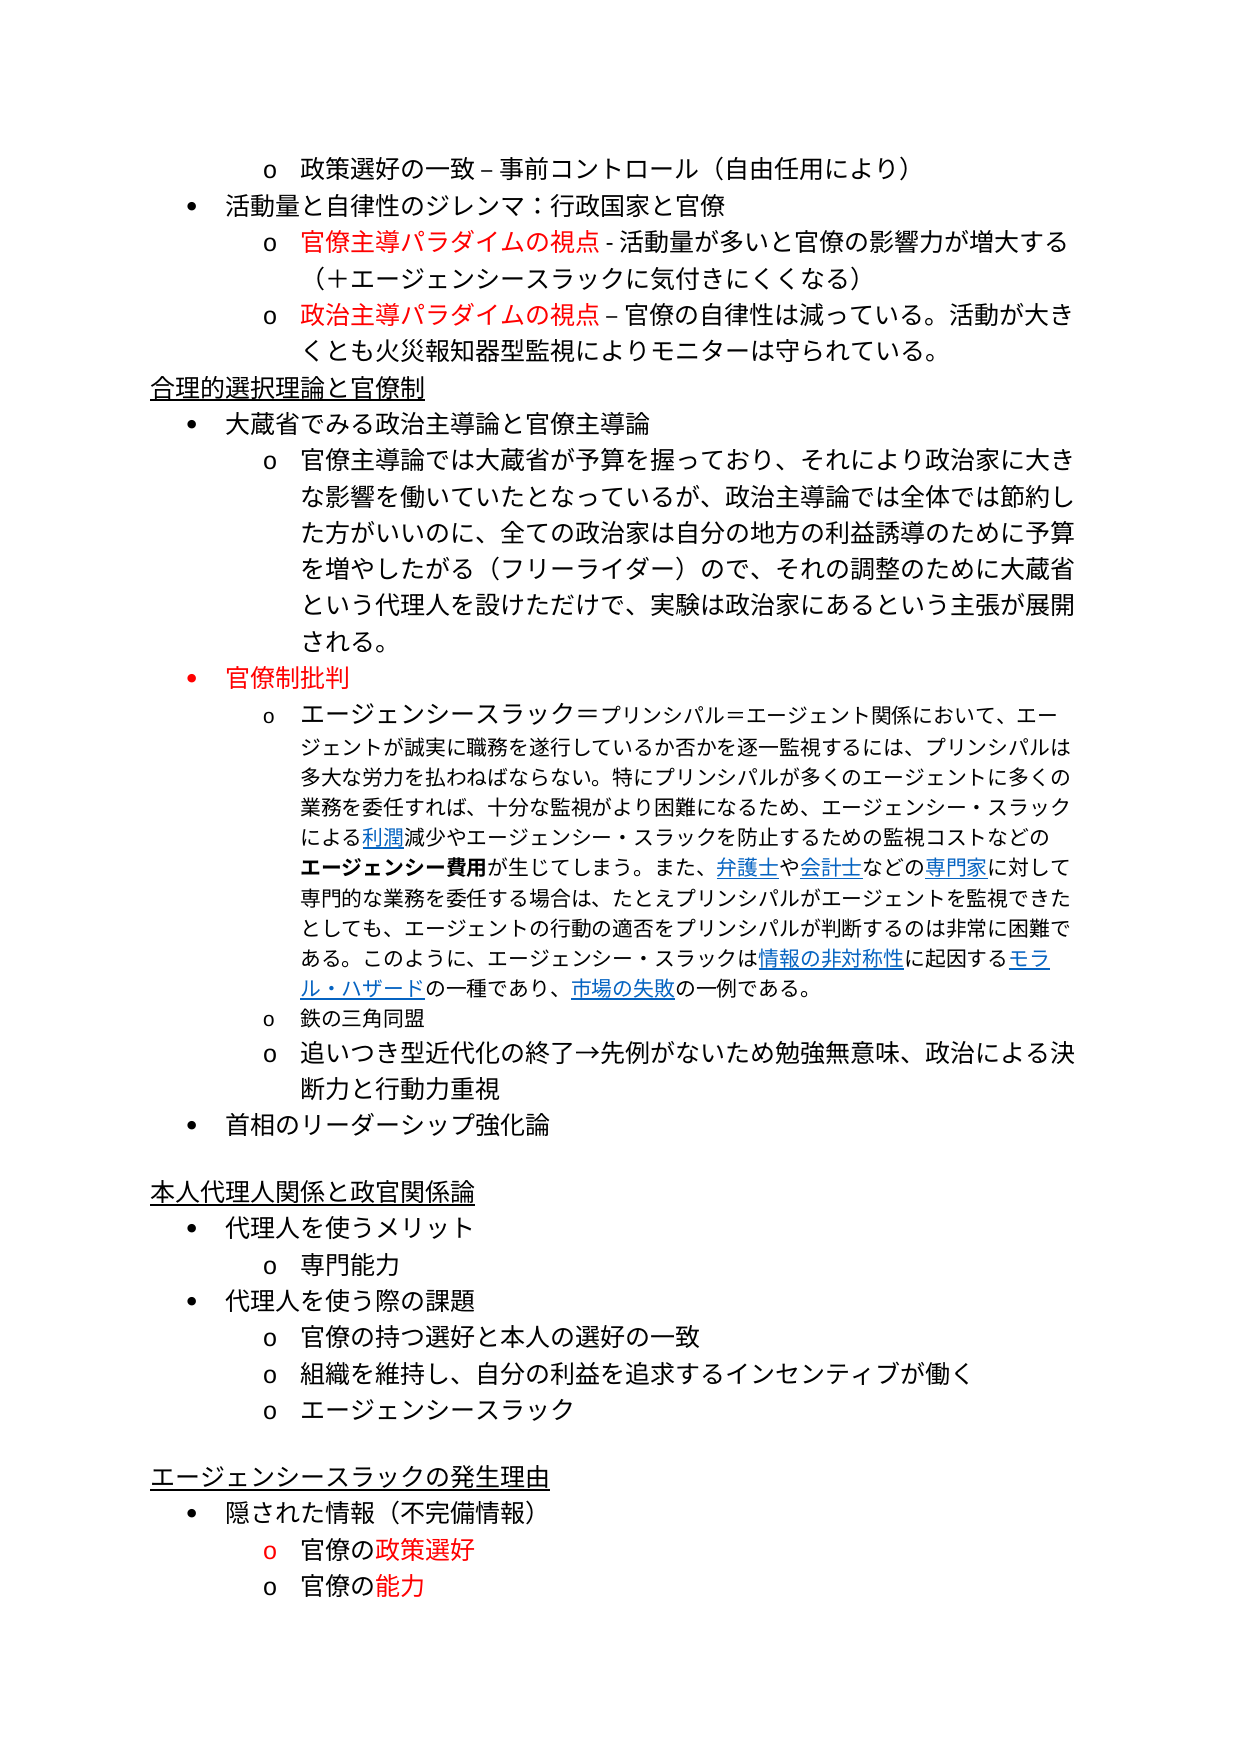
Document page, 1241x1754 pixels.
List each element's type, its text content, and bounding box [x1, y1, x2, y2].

list エージェンシースラック＝プリンシパル＝エージェント関係において、エージェントが誠実に職務を遂行しているか否かを逐一監視するには、プリンシパルは多大な労力を払わねばならない。特にプリンシパルが多くのエージェントに多くの業務を委任すれば、十分な監視がより困難になるため、エージェンシー・スラックによる利潤減少やエージェンシー・スラックを防止するための監視コストなどのエージェンシー費用が生じてしまう。また、弁護士や会計士などの専門家に対して専門的な業務を委任する場合は、たとえプリンシパルがエージェントを監視できたとしても、エージェントの行動の適否をプリンシパルが判断するのは非常に困難である。このように、エージェンシー・スラックは情報の非対称性に起因するモラル・ハザードの一種であり、市場の失敗の一例である。 [262, 694, 1090, 1003]
list 政策選好の一致 – 事前コントロール（自由任用により） [262, 150, 1090, 186]
list 大蔵省でみる政治主導論と官僚主導論 [187, 404, 1090, 441]
list 首相のリーダーシップ強化論 [187, 1106, 1090, 1142]
list 政治主導パラダイムの視点 – 官僚の自律性は減っている。活動が大きくとも火災報知器型監視によりモニターは守られている。 [262, 295, 1090, 368]
list 官僚の政策選好 [262, 1530, 1090, 1567]
list 官僚制批判 [187, 658, 1090, 694]
text 合理的選択理論と官僚制 [150, 368, 1090, 404]
list 官僚主導論では大蔵省が予算を握っており、それにより政治家に大きな影響を働いていたとなっているが、政治主導論では全体では節約した方がいいのに、全ての政治家は自分の地方の利益誘導のために予算を増やしたがる（フリーライダー）ので、それの調整のために大蔵省という代理人を設けただけで、実験は政治家にあるという主張が展開される。 [262, 441, 1090, 658]
list 専門能力 [262, 1245, 1090, 1282]
list 活動量と自律性のジレンマ：行政国家と官僚 [187, 186, 1090, 223]
list 鉄の三角同盟 [262, 1003, 1090, 1033]
list エージェンシースラック [262, 1391, 1090, 1427]
list 隠された情報（不完備情報） [187, 1494, 1090, 1530]
text 本人代理人関係と政官関係論 [150, 1173, 1090, 1209]
list 代理人を使う際の課題 [187, 1282, 1090, 1318]
list 官僚の能力 [262, 1567, 1090, 1603]
list 組織を維持し、自分の利益を追求するインセンティブが働く [262, 1354, 1090, 1391]
list 代理人を使うメリット [187, 1209, 1090, 1245]
list 追いつき型近代化の終了→先例がないため勉強無意味、政治による決断力と行動力重視 [262, 1033, 1090, 1106]
list 官僚主導パラダイムの視点 - 活動量が多いと官僚の影響力が増大する（＋エージェンシースラックに気付きにくくなる） [262, 223, 1090, 295]
list 官僚の持つ選好と本人の選好の一致 [262, 1318, 1090, 1354]
text エージェンシースラックの発生理由 [150, 1458, 1090, 1494]
